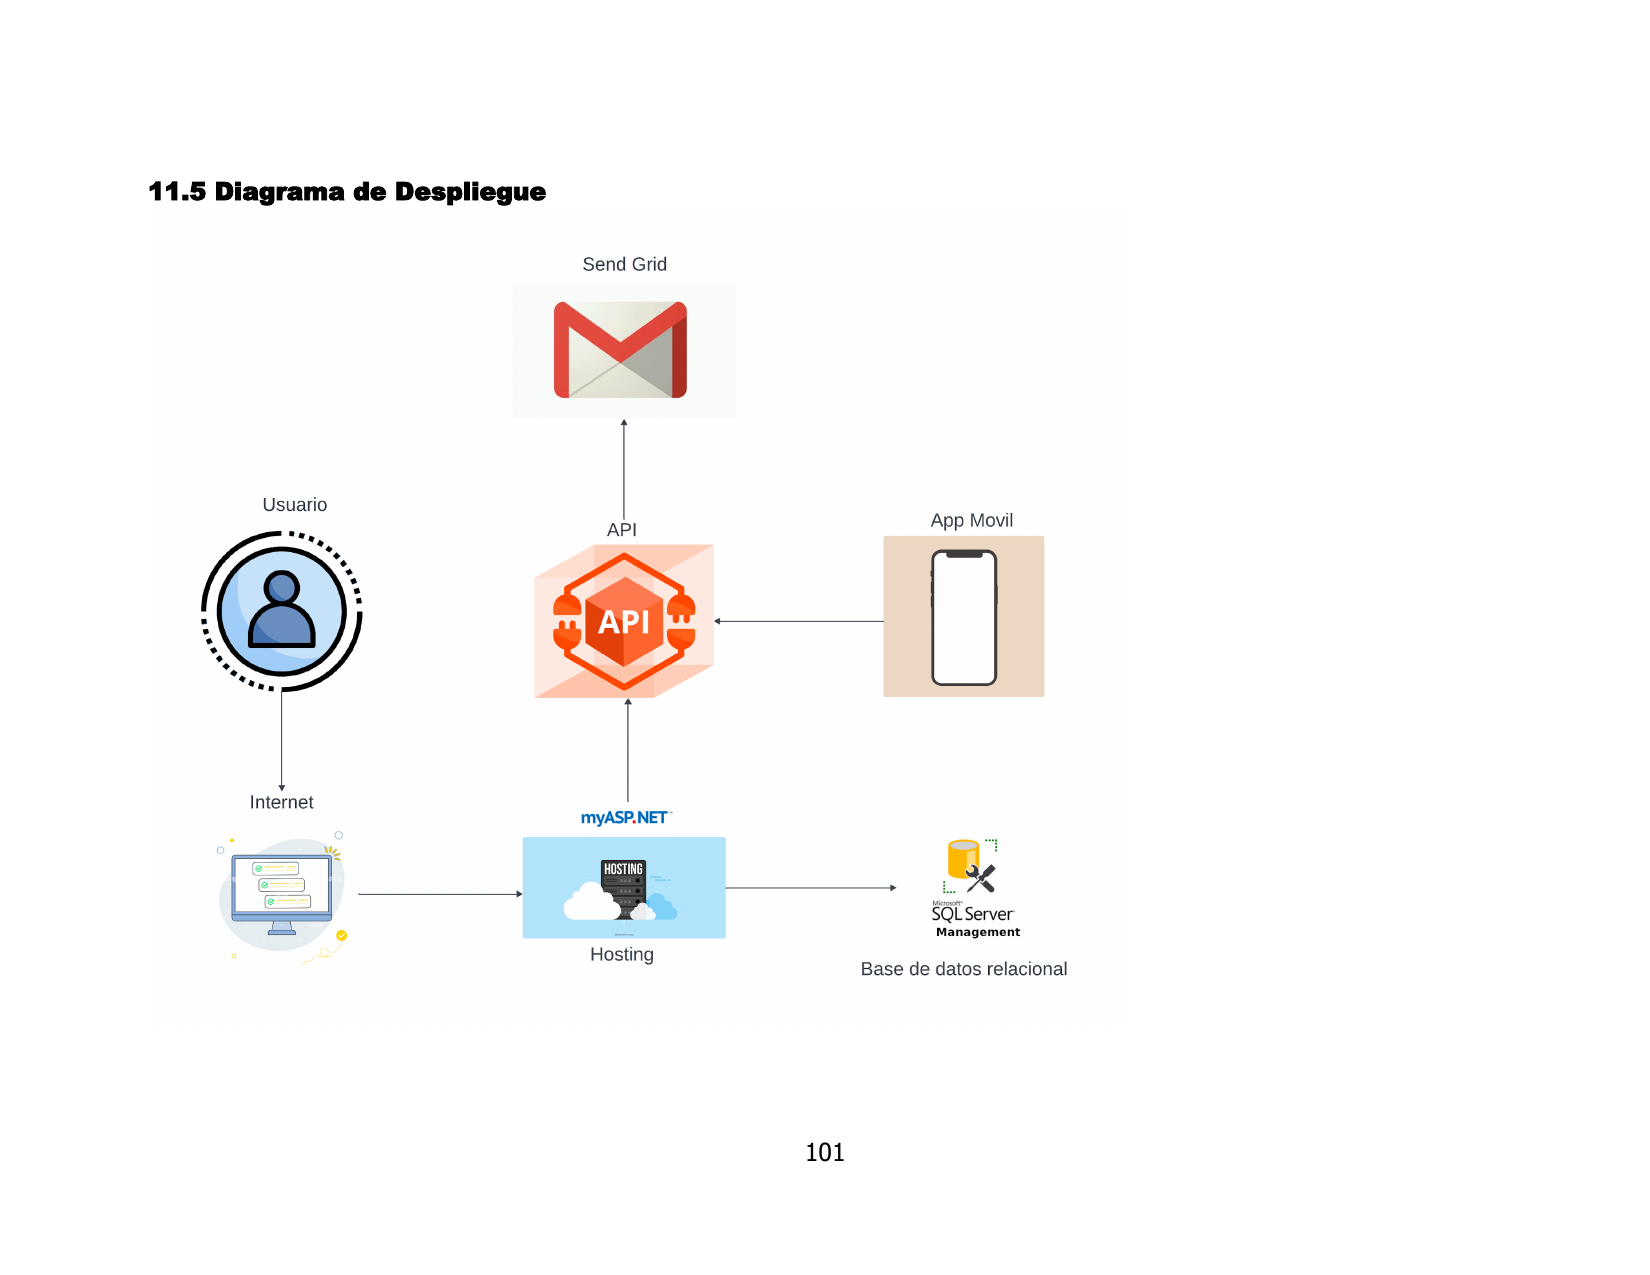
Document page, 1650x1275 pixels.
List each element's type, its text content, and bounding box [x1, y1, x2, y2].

subtitle 11.5 Diagrama de Despliegue [148, 177, 1502, 205]
picture [147, 209, 1128, 1029]
